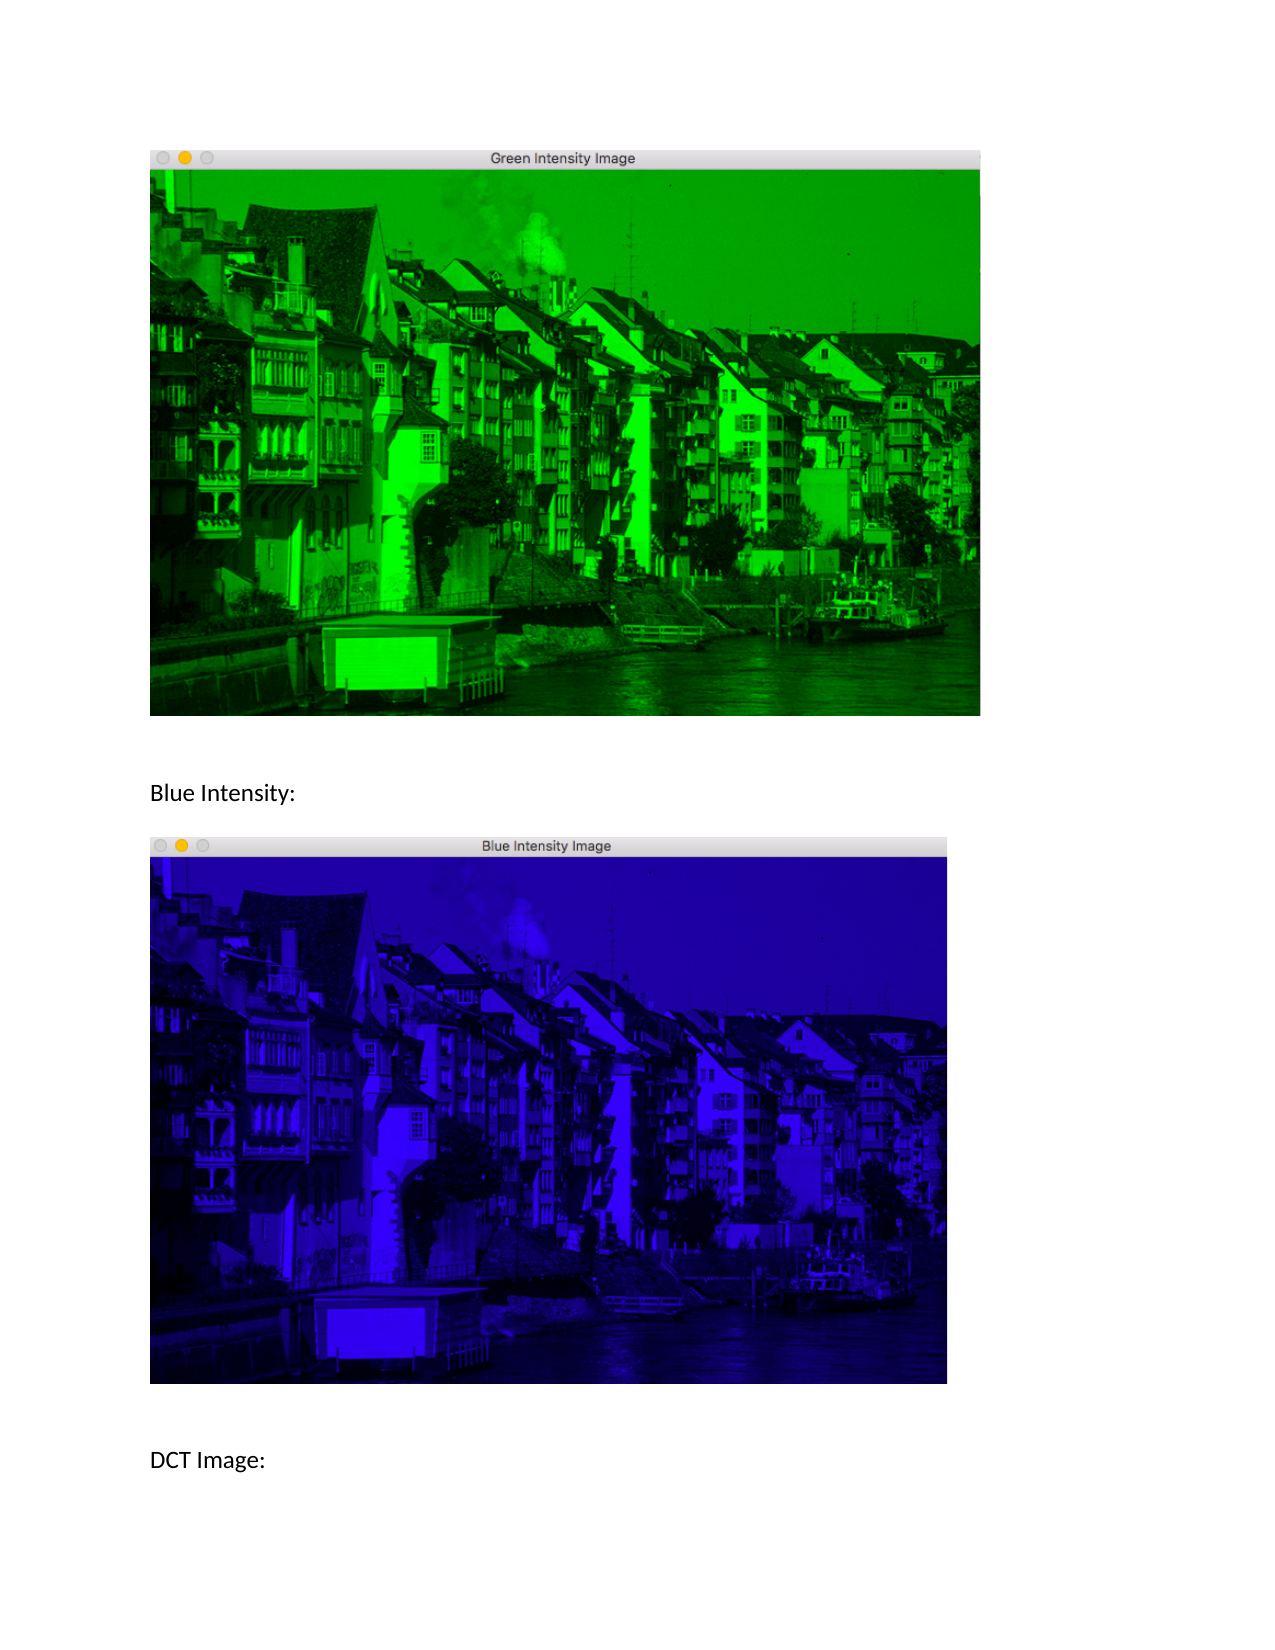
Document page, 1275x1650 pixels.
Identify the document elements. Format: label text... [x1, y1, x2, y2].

picture [150, 150, 981, 716]
text DCT Image: [150, 1445, 1125, 1475]
picture [150, 837, 948, 1384]
text Blue Intensity: [150, 777, 1125, 807]
